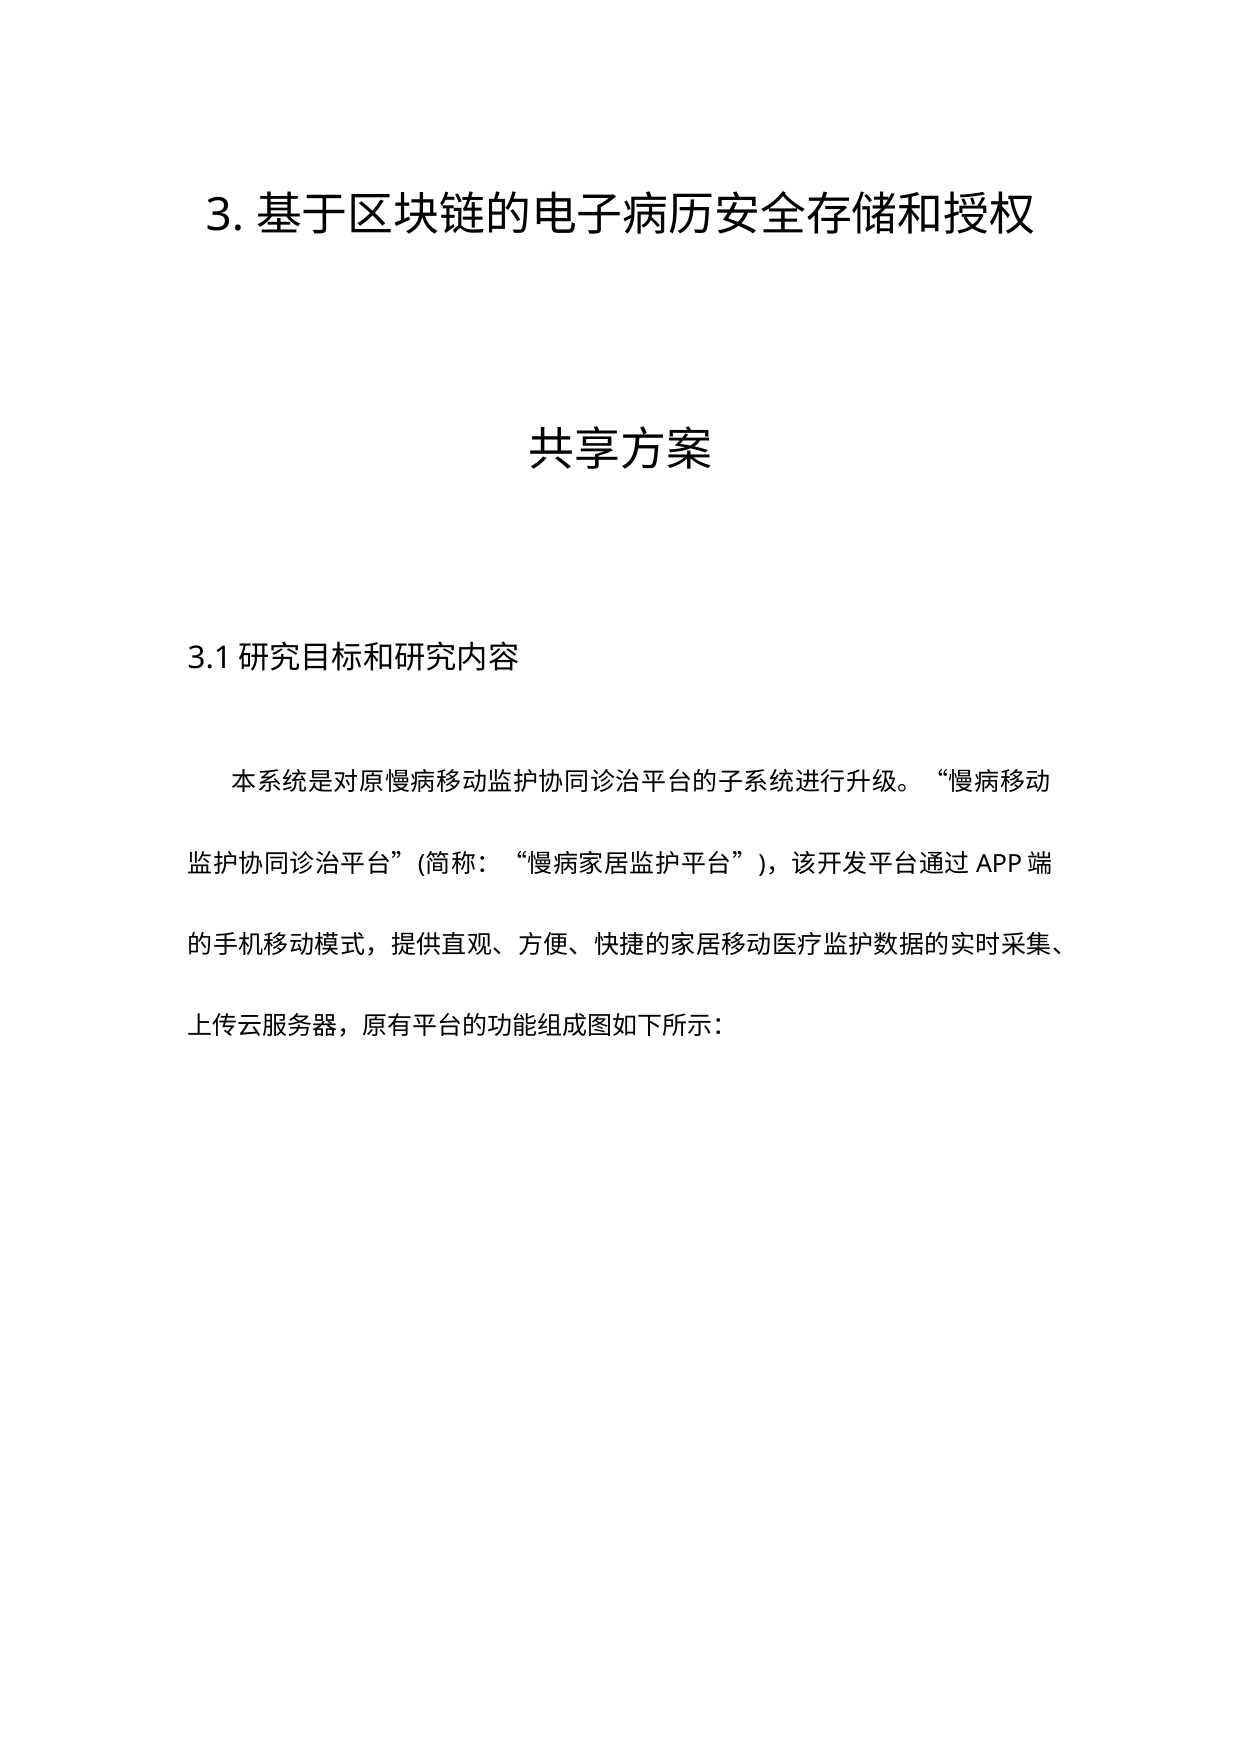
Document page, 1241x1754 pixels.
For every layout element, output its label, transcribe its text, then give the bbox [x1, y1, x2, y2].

text 本系统是对原慢病移动监护协同诊治平台的子系统进行升级。“慢病移动监护协同诊治平台”(简称：“慢病家居监护平台”)，该开发平台通过APP端的手机移动模式，提供直观、方便、快捷的家居移动医疗监护数据的实时采集、上传云服务器，原有平台的功能组成图如下所示： [187, 747, 1053, 1056]
subtitle 3.1研究目标和研究内容 [187, 622, 1053, 687]
subtitle 3. 基于区块链的电子病历安全存储和授权共享方案 [187, 162, 1053, 494]
